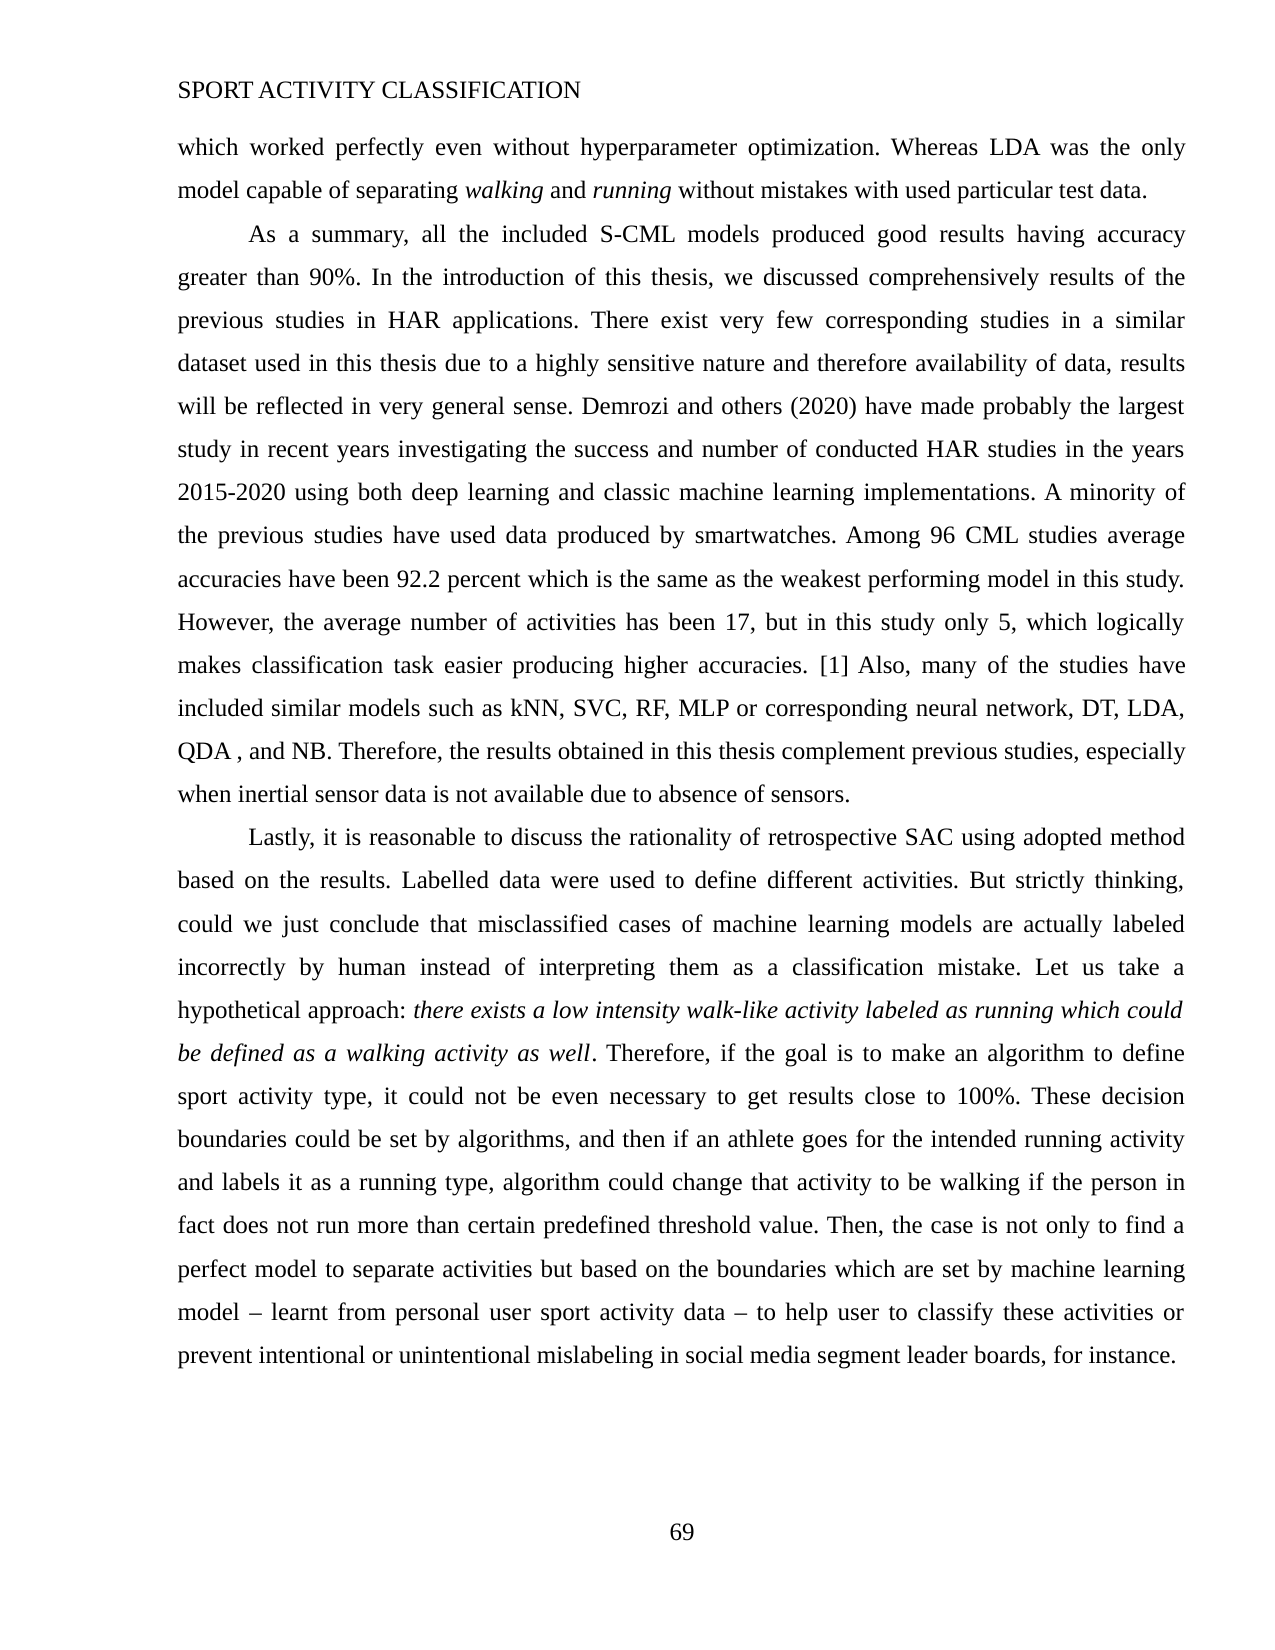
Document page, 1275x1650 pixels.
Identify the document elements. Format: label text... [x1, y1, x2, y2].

text Lastly, it is reasonable to discuss the rationality of retrospective SAC using adopted method based on the results. Labelled data were used to define different activities. But strictly thinking, could we just conclude that misclassified cases of machine learning models are actually labeled incorrectly by human instead of interpreting them as a classification mistake. Let us take a hypothetical approach: there exists a low intensity walk-like activity labeled as running which could be defined as a walking activity as well. Therefore, if the goal is to make an algorithm to define sport activity type, it could not be even necessary to get results close to 100%. These decision boundaries could be set by algorithms, and then if an athlete goes for the intended running activity and labels it as a running type, algorithm could change that activity to be walking if the person in fact does not run more than certain predefined threshold value. Then, the case is not only to find a perfect model to separate activities but based on the boundaries which are set by machine learning model – learnt from personal user sport activity data – to help user to classify these activities or prevent intentional or unintentional mislabeling in social media segment leader boards, for instance. [177, 822, 1186, 1369]
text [177, 132, 1186, 204]
text As a summary, all the included S-CML models produced good results having accuracy greater than 90%. In the introduction of this thesis, we discussed comprehensively results of the previous studies in HAR applications. There exist very few corresponding studies in a similar dataset used in this thesis due to a highly sensitive nature and therefore availability of data, results will be reflected in very general sense. Demrozi and others (2020) have made probably the largest study in recent years investigating the success and number of conducted HAR studies in the years 2015-2020 using both deep learning and classic machine learning implementations. A minority of the previous studies have used data produced by smartwatches. Among 96 CML studies average accuracies have been 92.2 percent which is the same as the weakest performing model in this study. However, the average number of activities has been 17, but in this study only 5, which logically makes classification task easier producing higher accuracies. [1] Also, many of the studies have included similar models such as kNN, SVC, RF, MLP or corresponding neural network, DT, LDA, QDA , and NB. Therefore, the results obtained in this thesis complement previous studies, especially when inertial sensor data is not available due to absence of sensors. [177, 219, 1186, 808]
